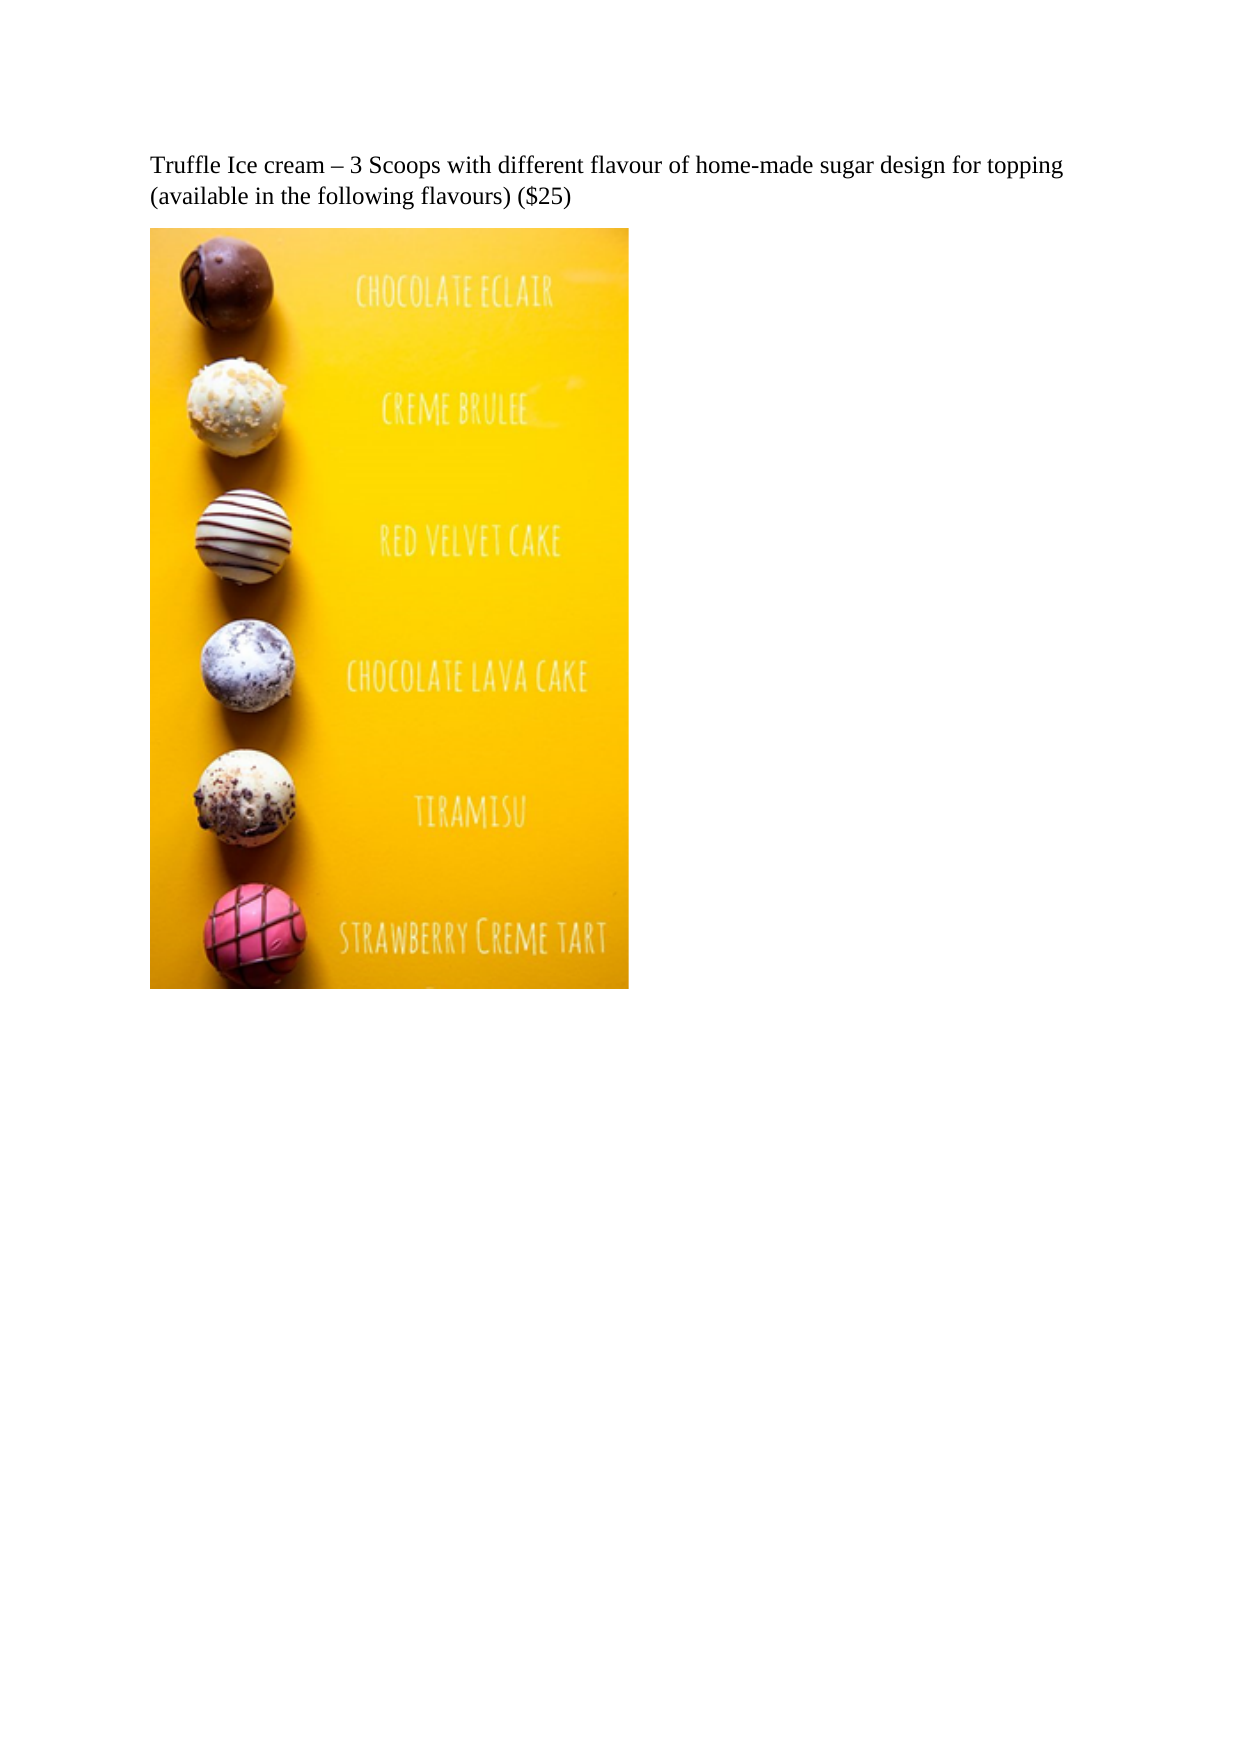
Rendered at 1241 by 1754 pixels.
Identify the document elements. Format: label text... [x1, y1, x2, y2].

picture [150, 228, 629, 989]
text Truffle Ice cream – 3 Scoops with different flavour of home-made sugar design for topping (available in the following flavours) ($25) [150, 150, 1090, 210]
